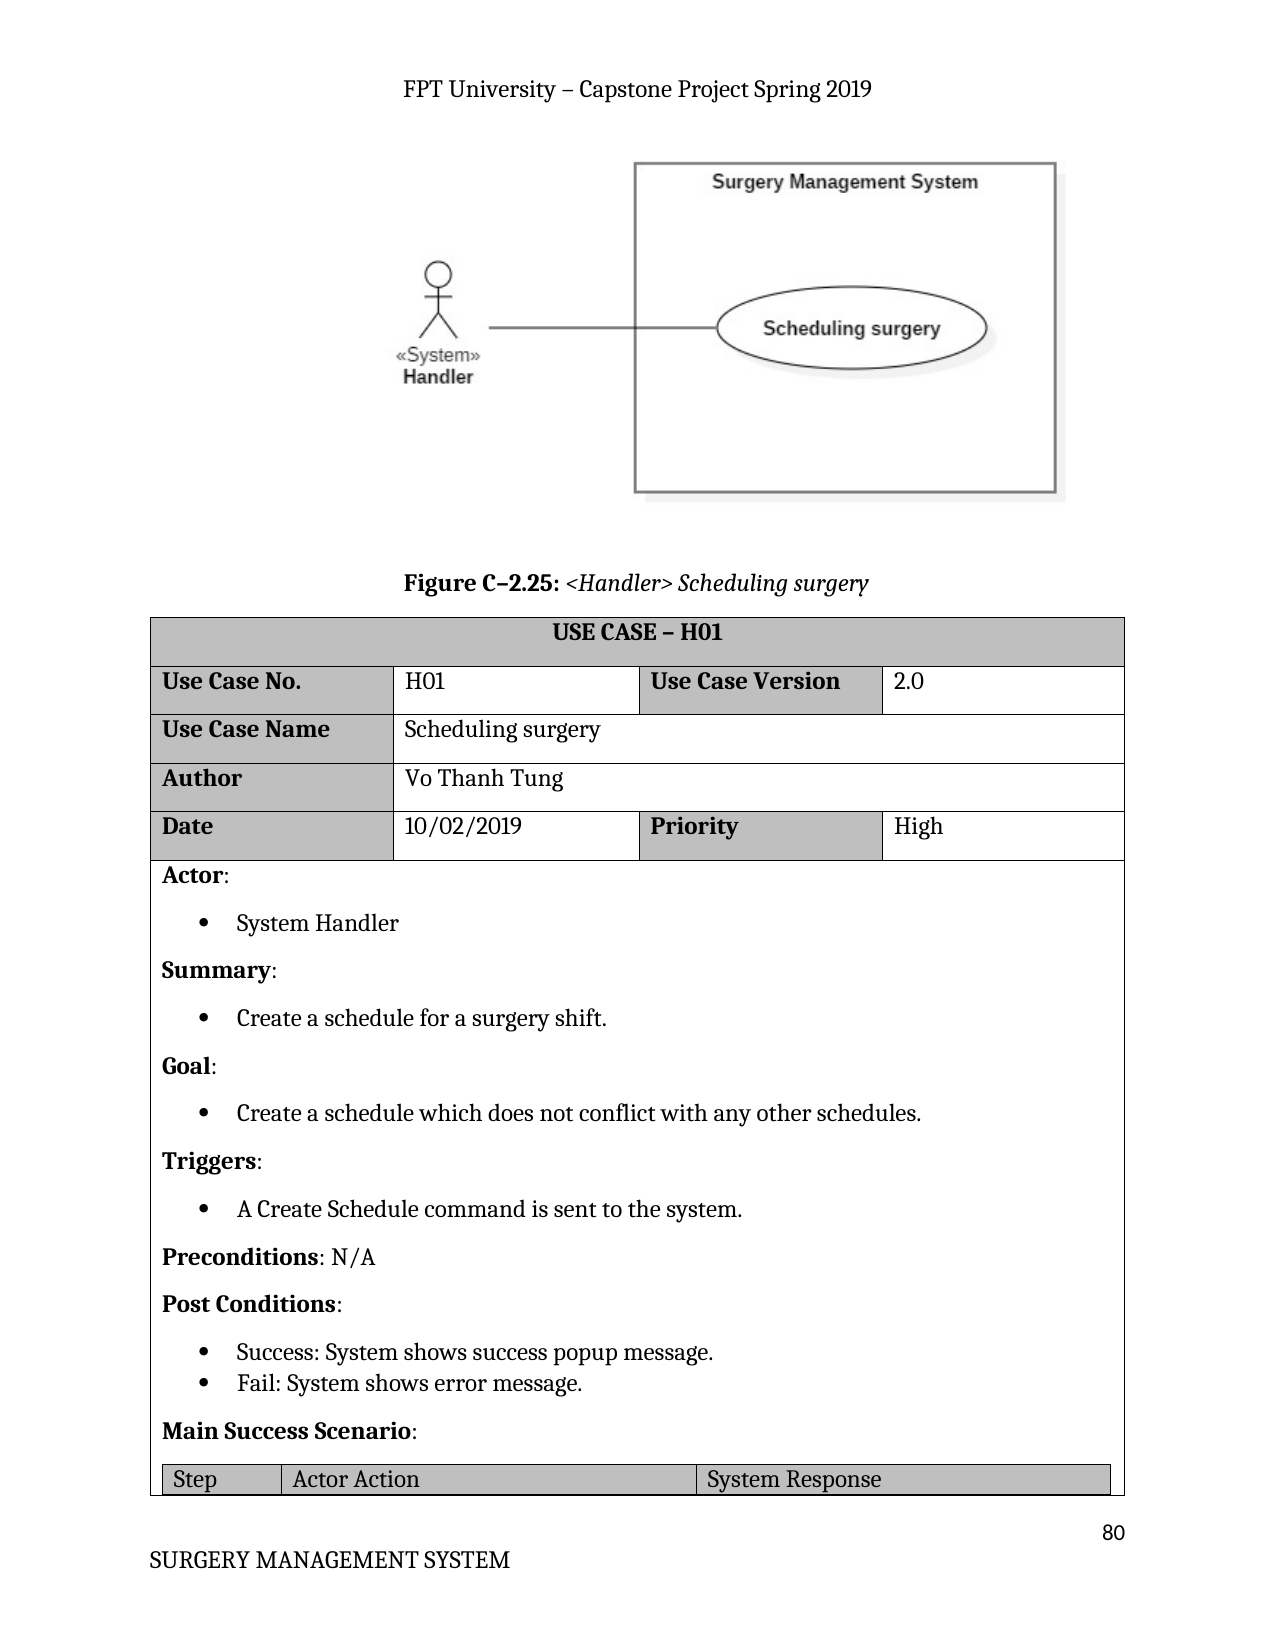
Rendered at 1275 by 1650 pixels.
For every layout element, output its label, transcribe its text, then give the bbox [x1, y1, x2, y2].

table_cell Date [151, 812, 393, 860]
table_cell Author [151, 764, 393, 811]
table_header USE CASE – H01 [151, 618, 1124, 666]
table_cell Use Case Version [640, 667, 882, 714]
table_cell 2.0 [883, 667, 1124, 714]
table_cell Vo Thanh Tung [394, 764, 1124, 811]
table_cell Use Case Name [151, 715, 393, 763]
table_cell Use Case No. [151, 667, 393, 714]
table_cell Priority [640, 812, 882, 860]
table_cell 10/02/2019 [394, 812, 639, 860]
table_cell Scheduling surgery [394, 715, 1124, 763]
table_cell H01 [394, 667, 639, 714]
list Figure C–2.25: <Handler> Scheduling surgery [150, 569, 1125, 598]
picture [375, 150, 1114, 551]
table_cell High [883, 812, 1124, 860]
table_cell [151, 861, 1124, 1495]
